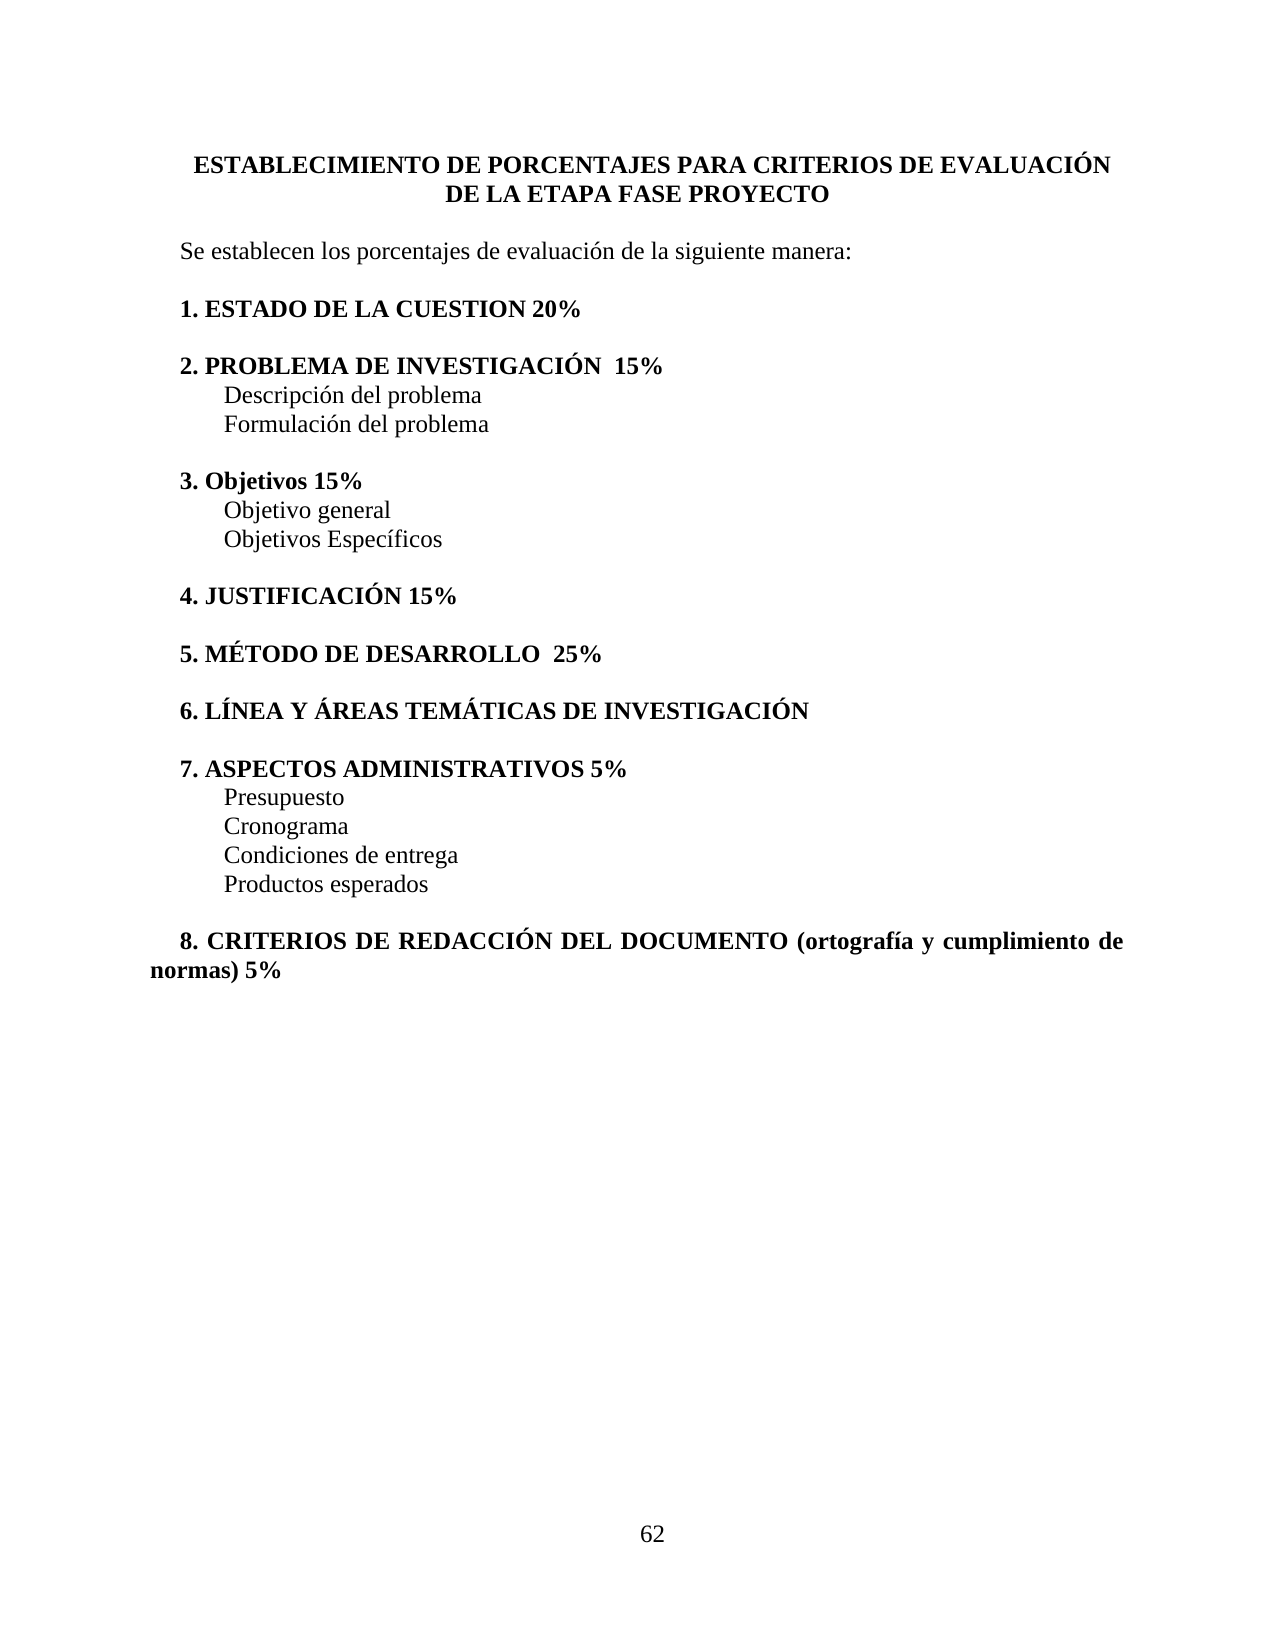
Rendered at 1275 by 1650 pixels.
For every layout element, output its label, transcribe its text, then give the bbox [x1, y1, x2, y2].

text Formulación del problema [150, 409, 1125, 437]
text Productos esperados [150, 869, 1125, 897]
text 4. JUSTIFICACIÓN 15% [150, 581, 1125, 610]
text ESTABLECIMIENTO DE PORCENTAJES PARA CRITERIOS DE EVALUACIÓN DE LA ETAPA FASE PROYECTO [150, 150, 1125, 207]
text Cronograma [150, 811, 1125, 840]
text 3. Objetivos 15% [150, 466, 1125, 495]
text 6. LÍNEA Y ÁREAS TEMÁTICAS DE INVESTIGACIÓN [150, 696, 1125, 725]
text 2. PROBLEMA DE INVESTIGACIÓN 15% [150, 351, 1125, 380]
text 7. ASPECTOS ADMINISTRATIVOS 5% [150, 754, 1125, 782]
text 1. ESTADO DE LA CUESTION 20% [150, 294, 1125, 322]
text Objetivo general [150, 495, 1125, 524]
text Objetivos Específicos [150, 524, 1125, 552]
text Se establecen los porcentajes de evaluación de la siguiente manera: [150, 236, 1125, 265]
text 5. MÉTODO DE DESARROLLO 25% [150, 639, 1125, 667]
text 8. CRITERIOS DE REDACCIÓN DEL DOCUMENTO (ortografía y cumplimiento de normas) 5% [150, 926, 1125, 984]
text Condiciones de entrega [150, 840, 1125, 869]
text Descripción del problema [150, 380, 1125, 409]
text Presupuesto [150, 782, 1125, 811]
